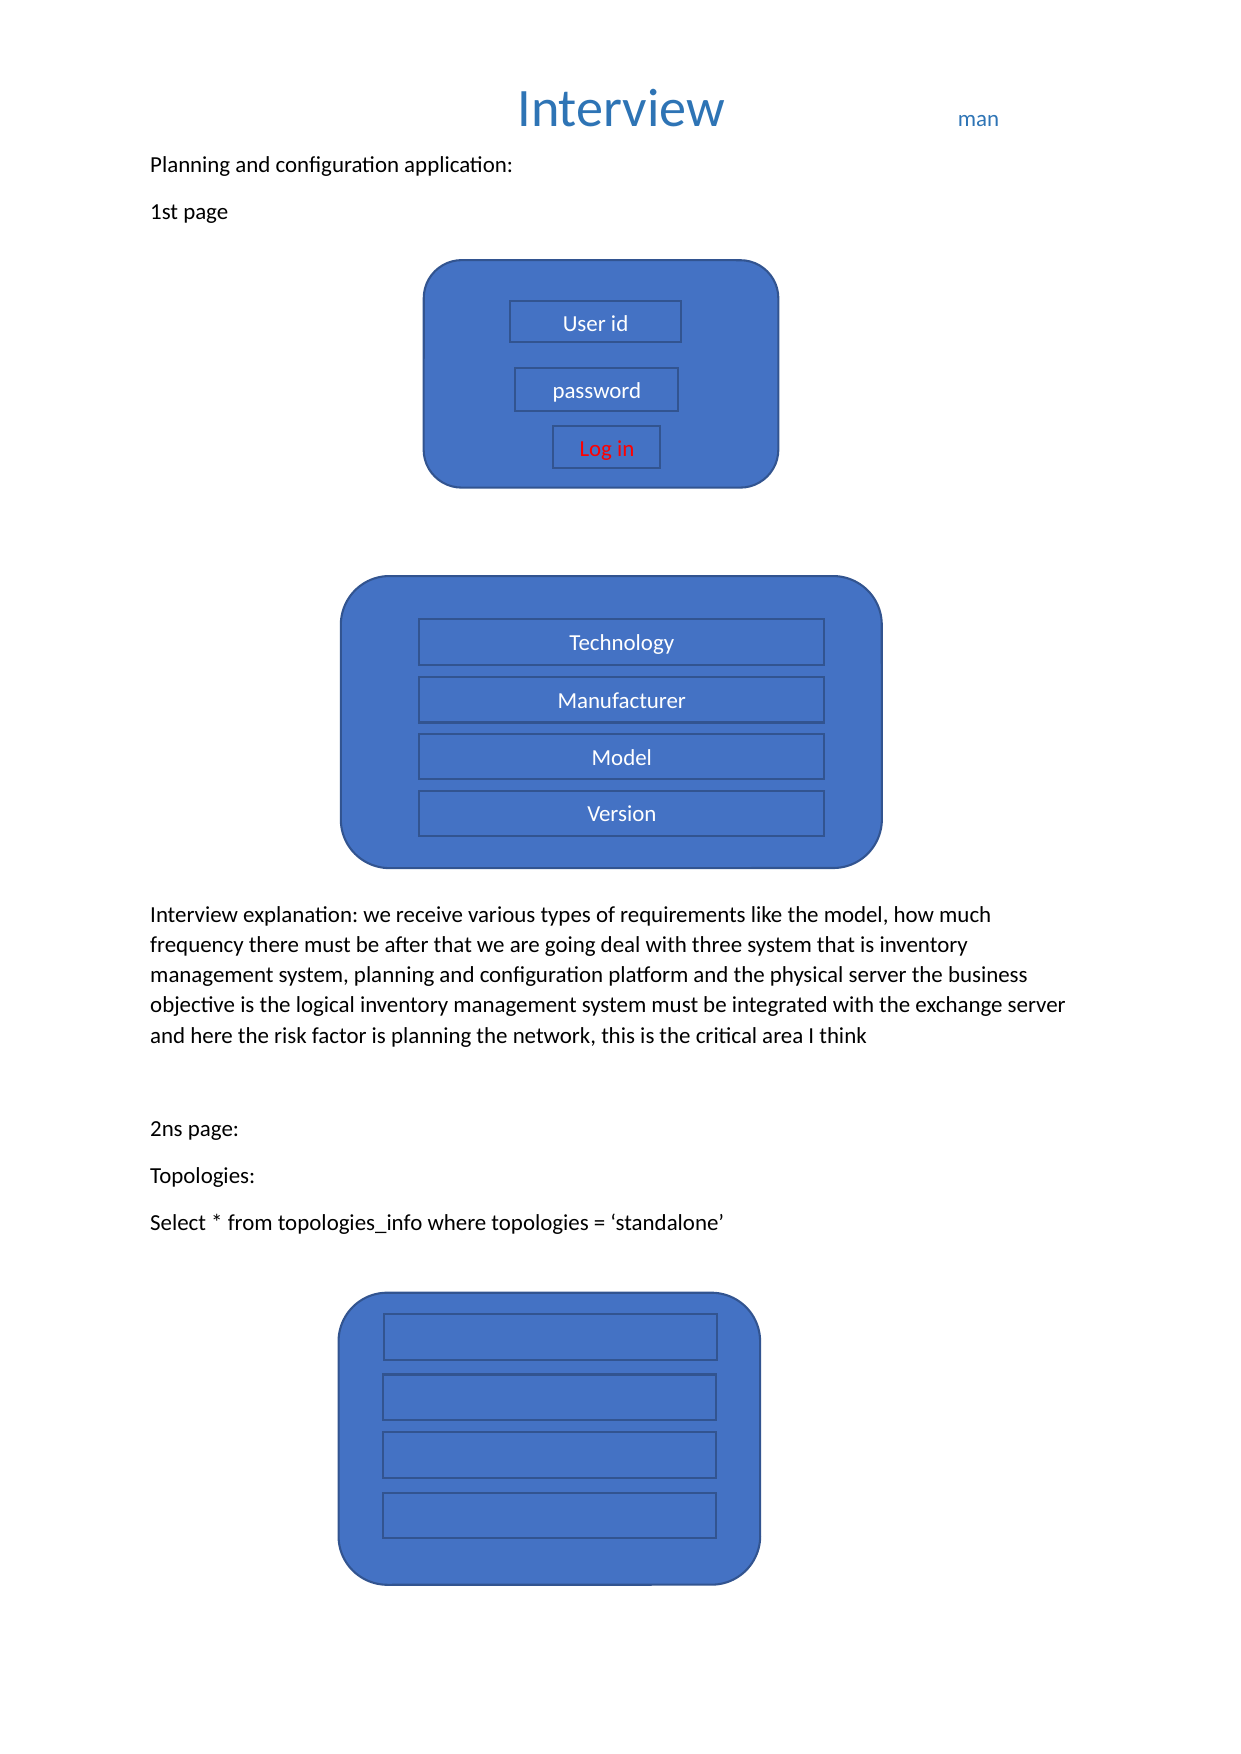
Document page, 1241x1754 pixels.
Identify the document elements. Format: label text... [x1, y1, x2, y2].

text Topologies: [150, 1161, 1090, 1189]
text 1st page [150, 197, 1090, 225]
text Planning and configuration application: [150, 150, 1090, 178]
text Interview explanation: we receive various types of requirements like the model, how much frequency there must be after that we are going deal with three system that is inventory management system, planning and configuration platform and the physical server the business objective is the logical inventory management system must be integrated with the exchange server and here the risk factor is planning the network, this is the critical area I think [150, 900, 1090, 1049]
text Select * from topologies_info where topologies = ‘standalone’ [150, 1208, 1090, 1236]
text 2ns page: [150, 1114, 1090, 1143]
